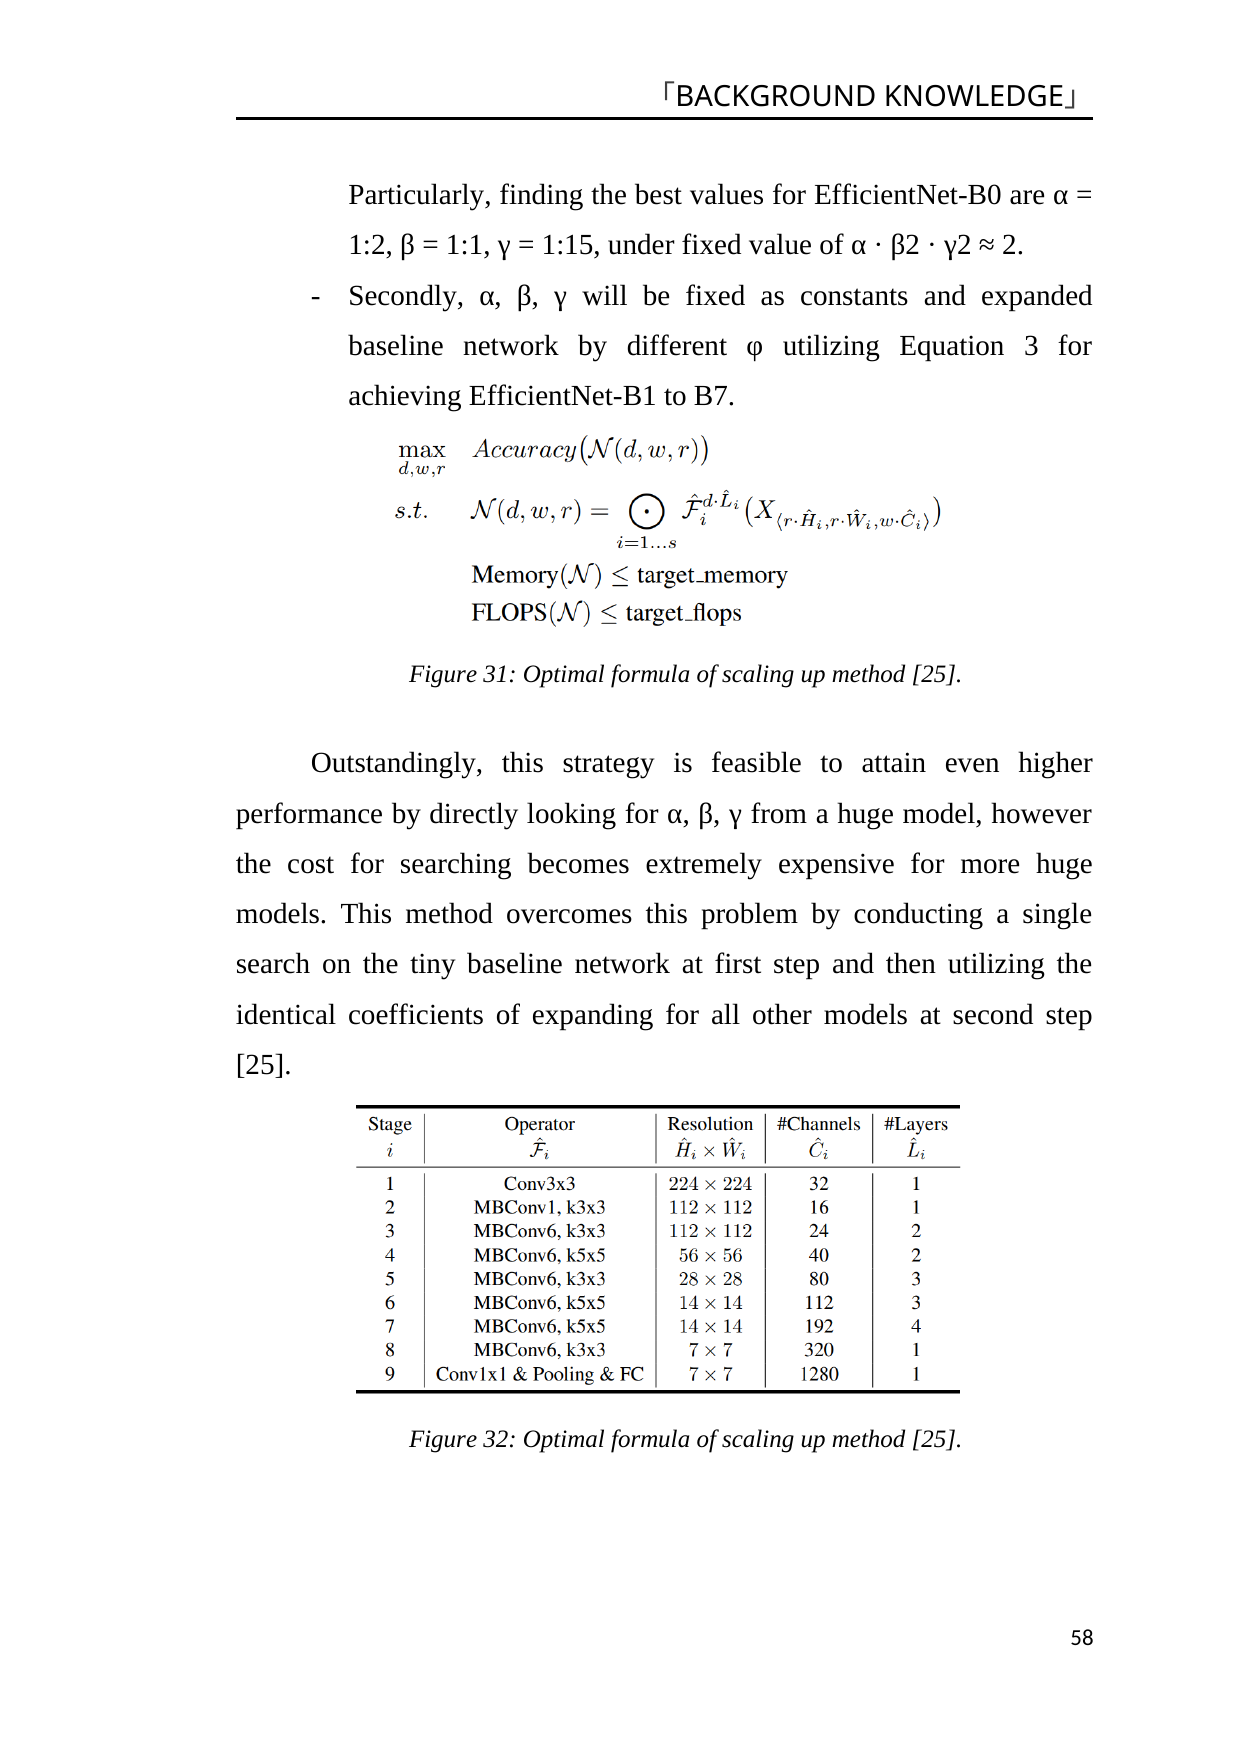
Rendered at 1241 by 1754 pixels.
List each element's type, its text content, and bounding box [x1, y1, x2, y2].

text Figure 32: Optimal formula of scaling up method [25]. [386, 1424, 986, 1453]
text Figure 31: Optimal formula of scaling up method [25]. [386, 659, 986, 688]
picture [383, 428, 946, 629]
list Secondly, α, β, γ will be fixed as constants and expanded baseline network by different φ utilizing Equation 3 for achieving EfficientNet-B1 to B7. [311, 278, 1093, 412]
text Outstandingly, this strategy is feasible to attain even higher performance by directly looking for α, β, γ from a huge model, however the cost for searching becomes extremely expensive for more huge models. This method overcomes this problem by conducting a single search on the tiny baseline network at first step and then utilizing the identical coefficients of expanding for all other models at second step [25]. [236, 745, 1093, 1081]
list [311, 177, 1093, 261]
picture [346, 1097, 982, 1411]
